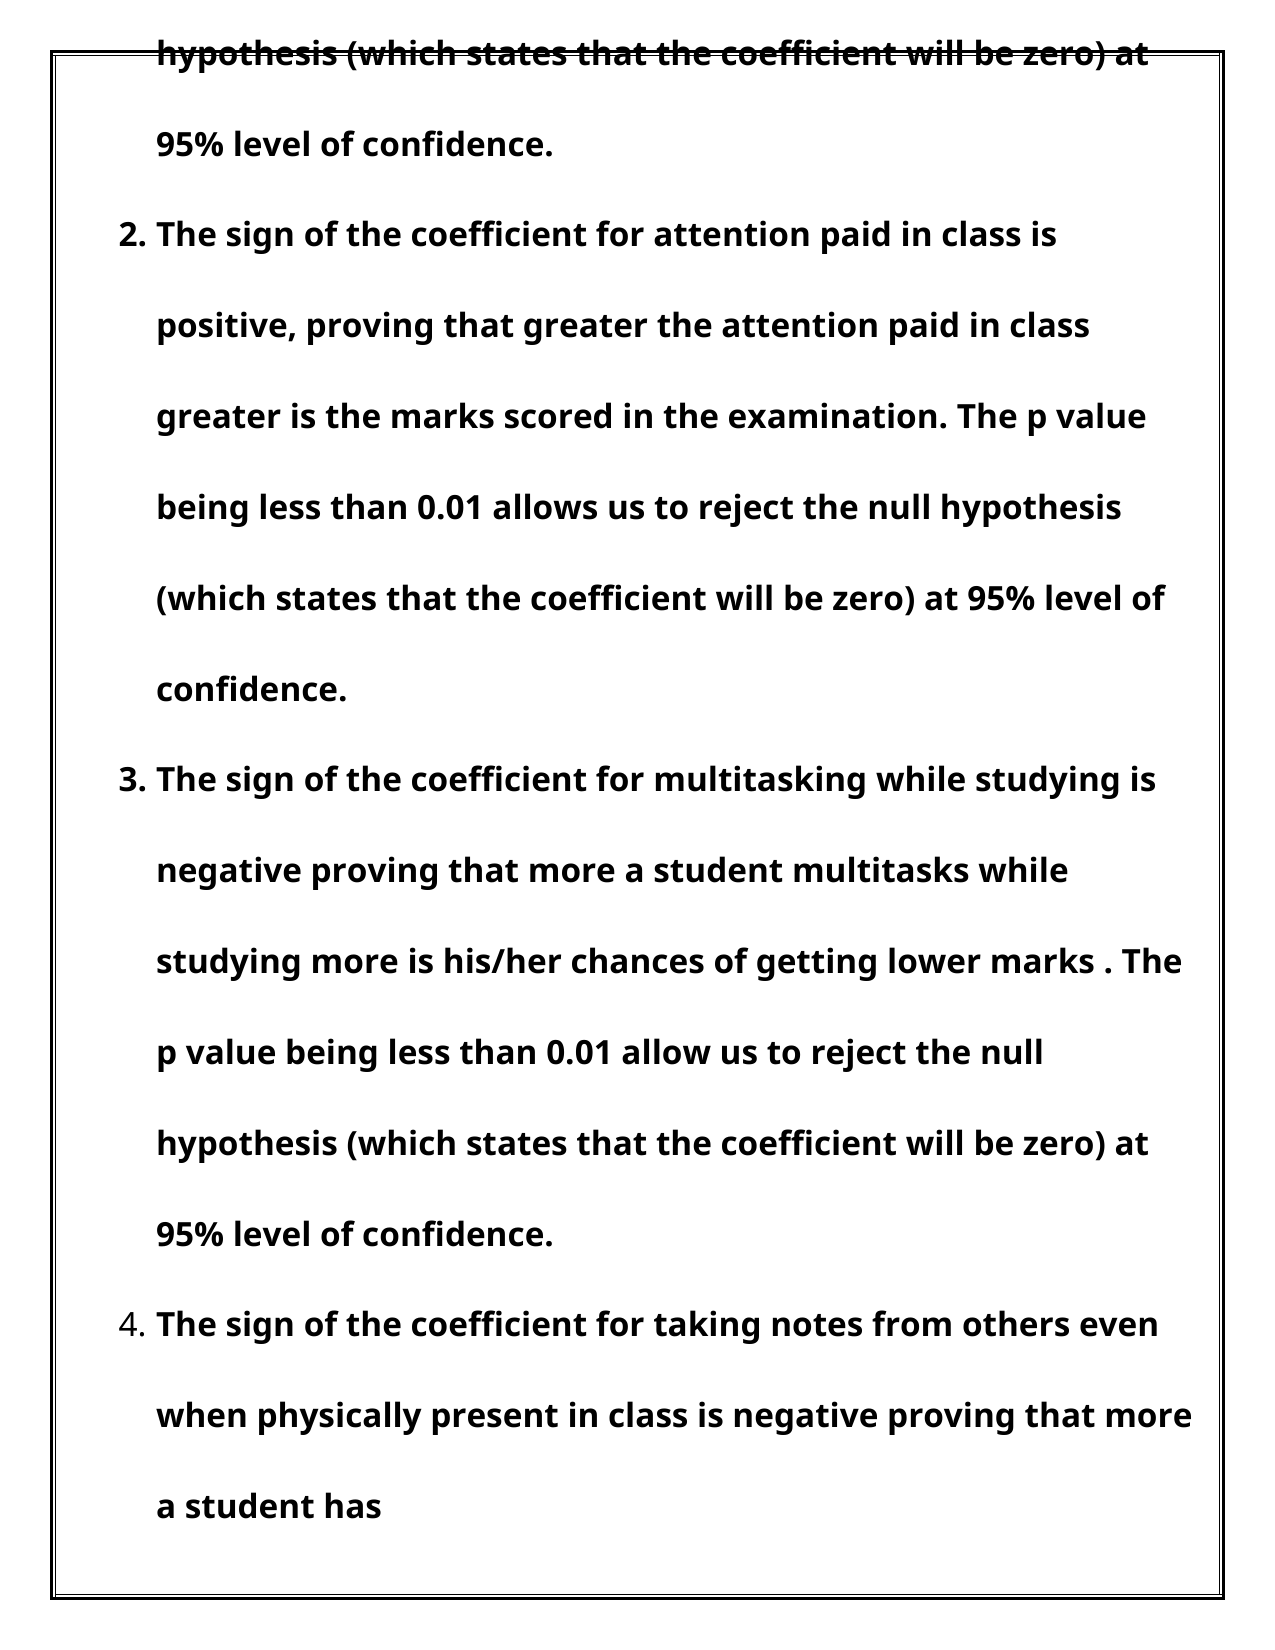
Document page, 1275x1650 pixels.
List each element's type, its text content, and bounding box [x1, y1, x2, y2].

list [118, 29, 1196, 50]
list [118, 56, 1196, 166]
list The sign of the coefficient for attention paid in class is positive, proving that greater the attention paid in class greater is the marks scored in the examination. The p value being less than 0.01 allows us to reject the null hypothesis (which states that the coefficient will be zero) at 95% level of confidence. [118, 211, 1196, 711]
list The sign of the coefficient for multitasking while studying is negative proving that more a student multitasks while studying more is his/her chances of getting lower marks . The p value being less than 0.01 allow us to reject the null hypothesis (which states that the coefficient will be zero) at 95% level of confidence. [118, 756, 1196, 1256]
list The sign of the coefficient for taking notes from others even when physically present in class is negative proving that more a student has [118, 1301, 1196, 1528]
